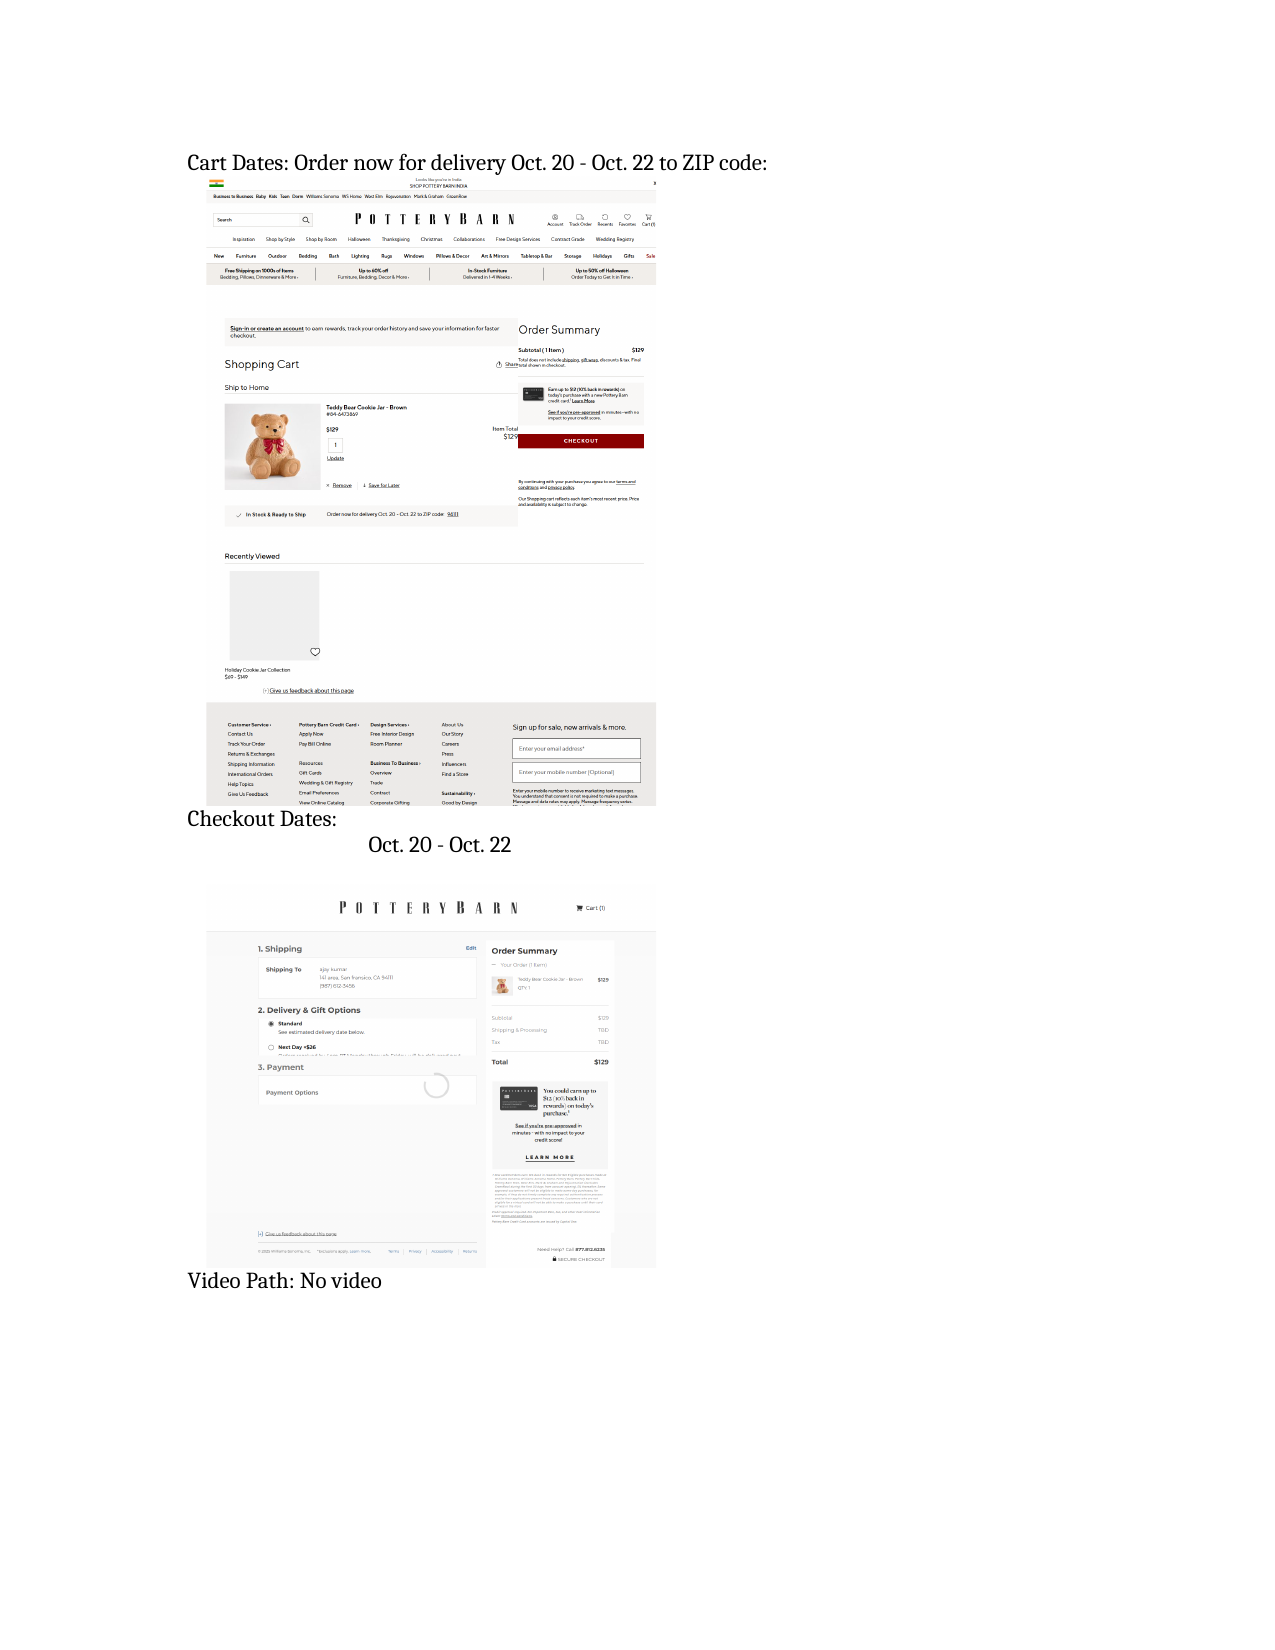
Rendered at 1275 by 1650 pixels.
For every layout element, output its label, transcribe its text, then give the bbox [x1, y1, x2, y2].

text Cart Dates: Order now for delivery Oct. 20 - Oct. 22 to ZIP code: [187, 150, 1087, 176]
text Video Path: No video [187, 1268, 1087, 1294]
picture [206, 884, 657, 1268]
text Checkout Dates: Oct. 20 - Oct. 22 [187, 806, 1087, 885]
picture [206, 176, 657, 806]
